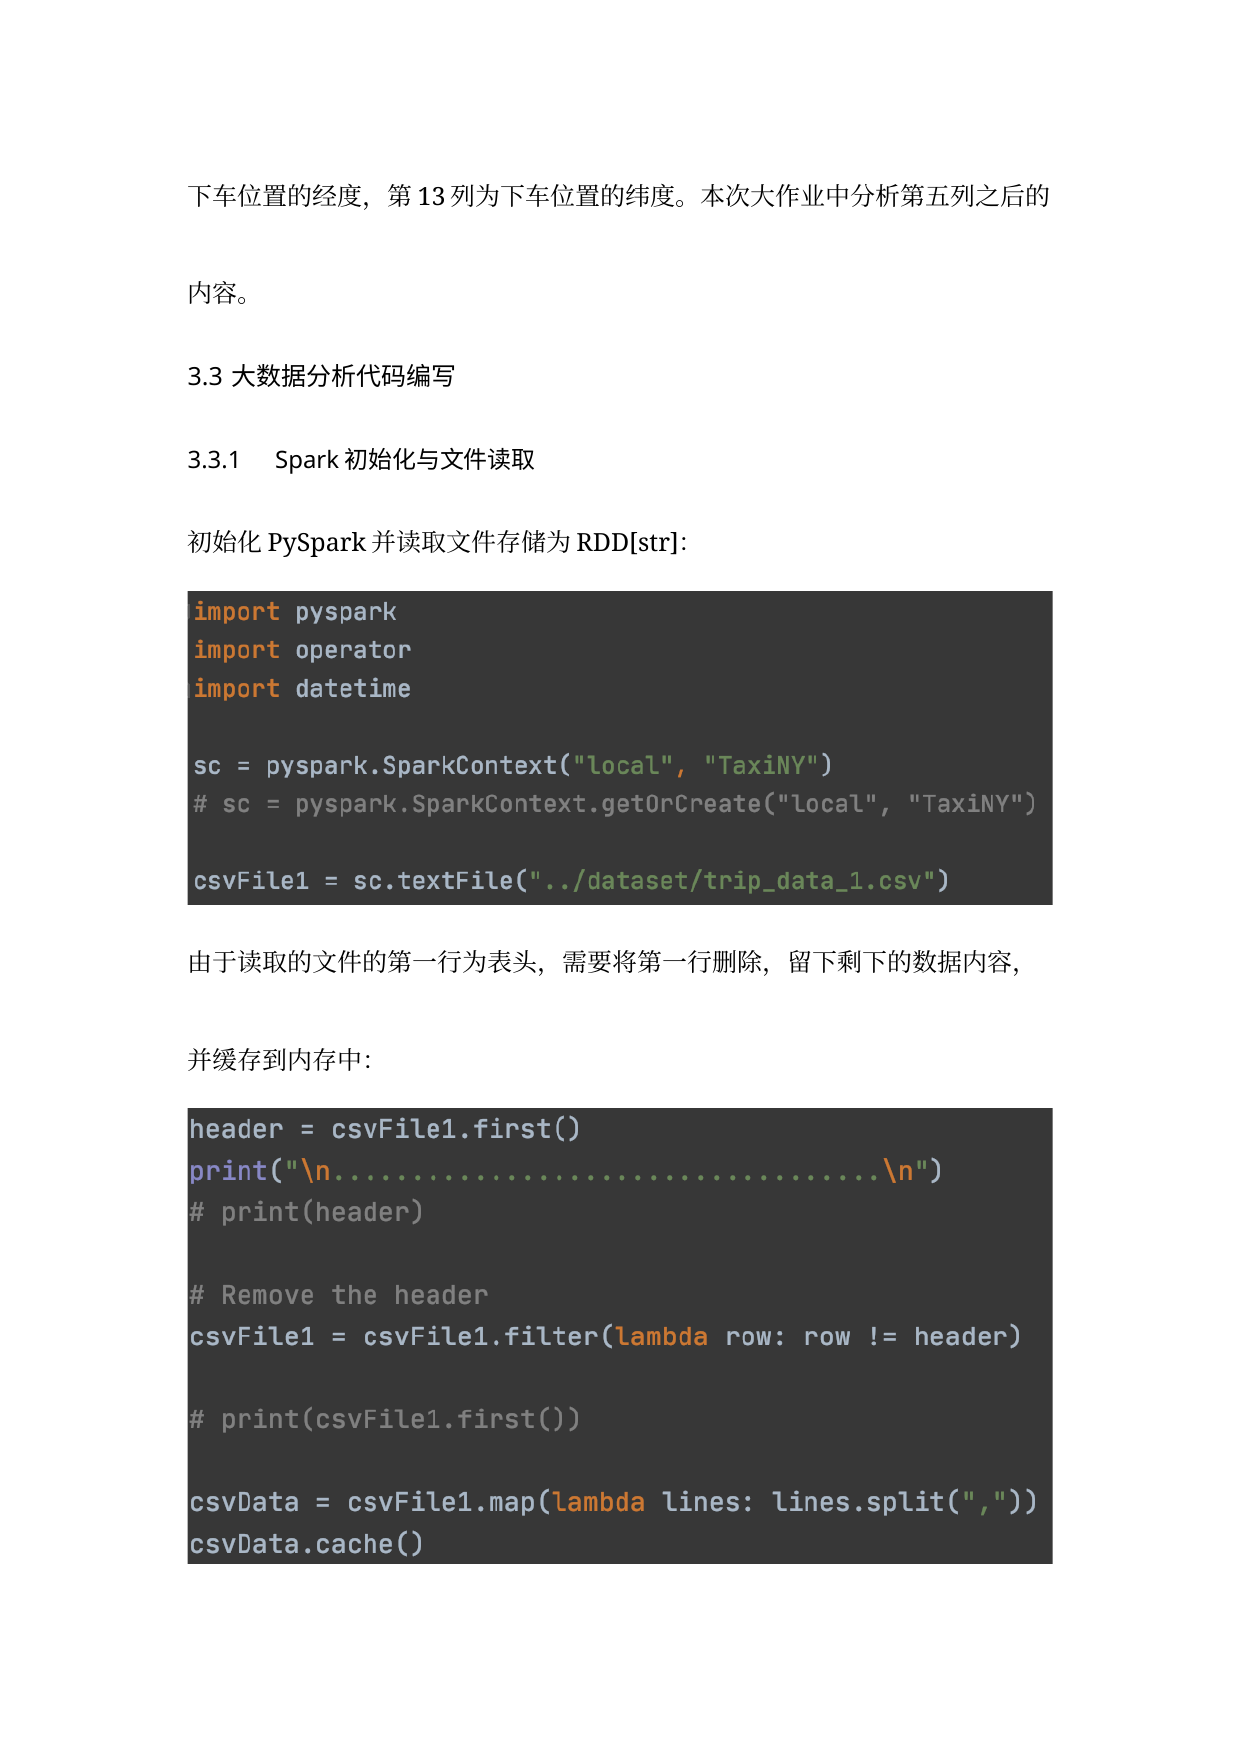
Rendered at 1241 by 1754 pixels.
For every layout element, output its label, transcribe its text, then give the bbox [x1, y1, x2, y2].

text 由于读取的文件的第一行为表头，需要将第一行删除，留下剩下的数据内容，并缓存到内存中： [187, 928, 1053, 1091]
list Spark初始化与文件读取 [187, 426, 1053, 491]
picture [187, 591, 1053, 905]
picture [187, 1108, 1053, 1564]
text 初始化PySpark并读取文件存储为RDD[str]： [187, 508, 1053, 573]
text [187, 162, 1053, 324]
list 大数据分析代码编写 [187, 342, 1053, 407]
